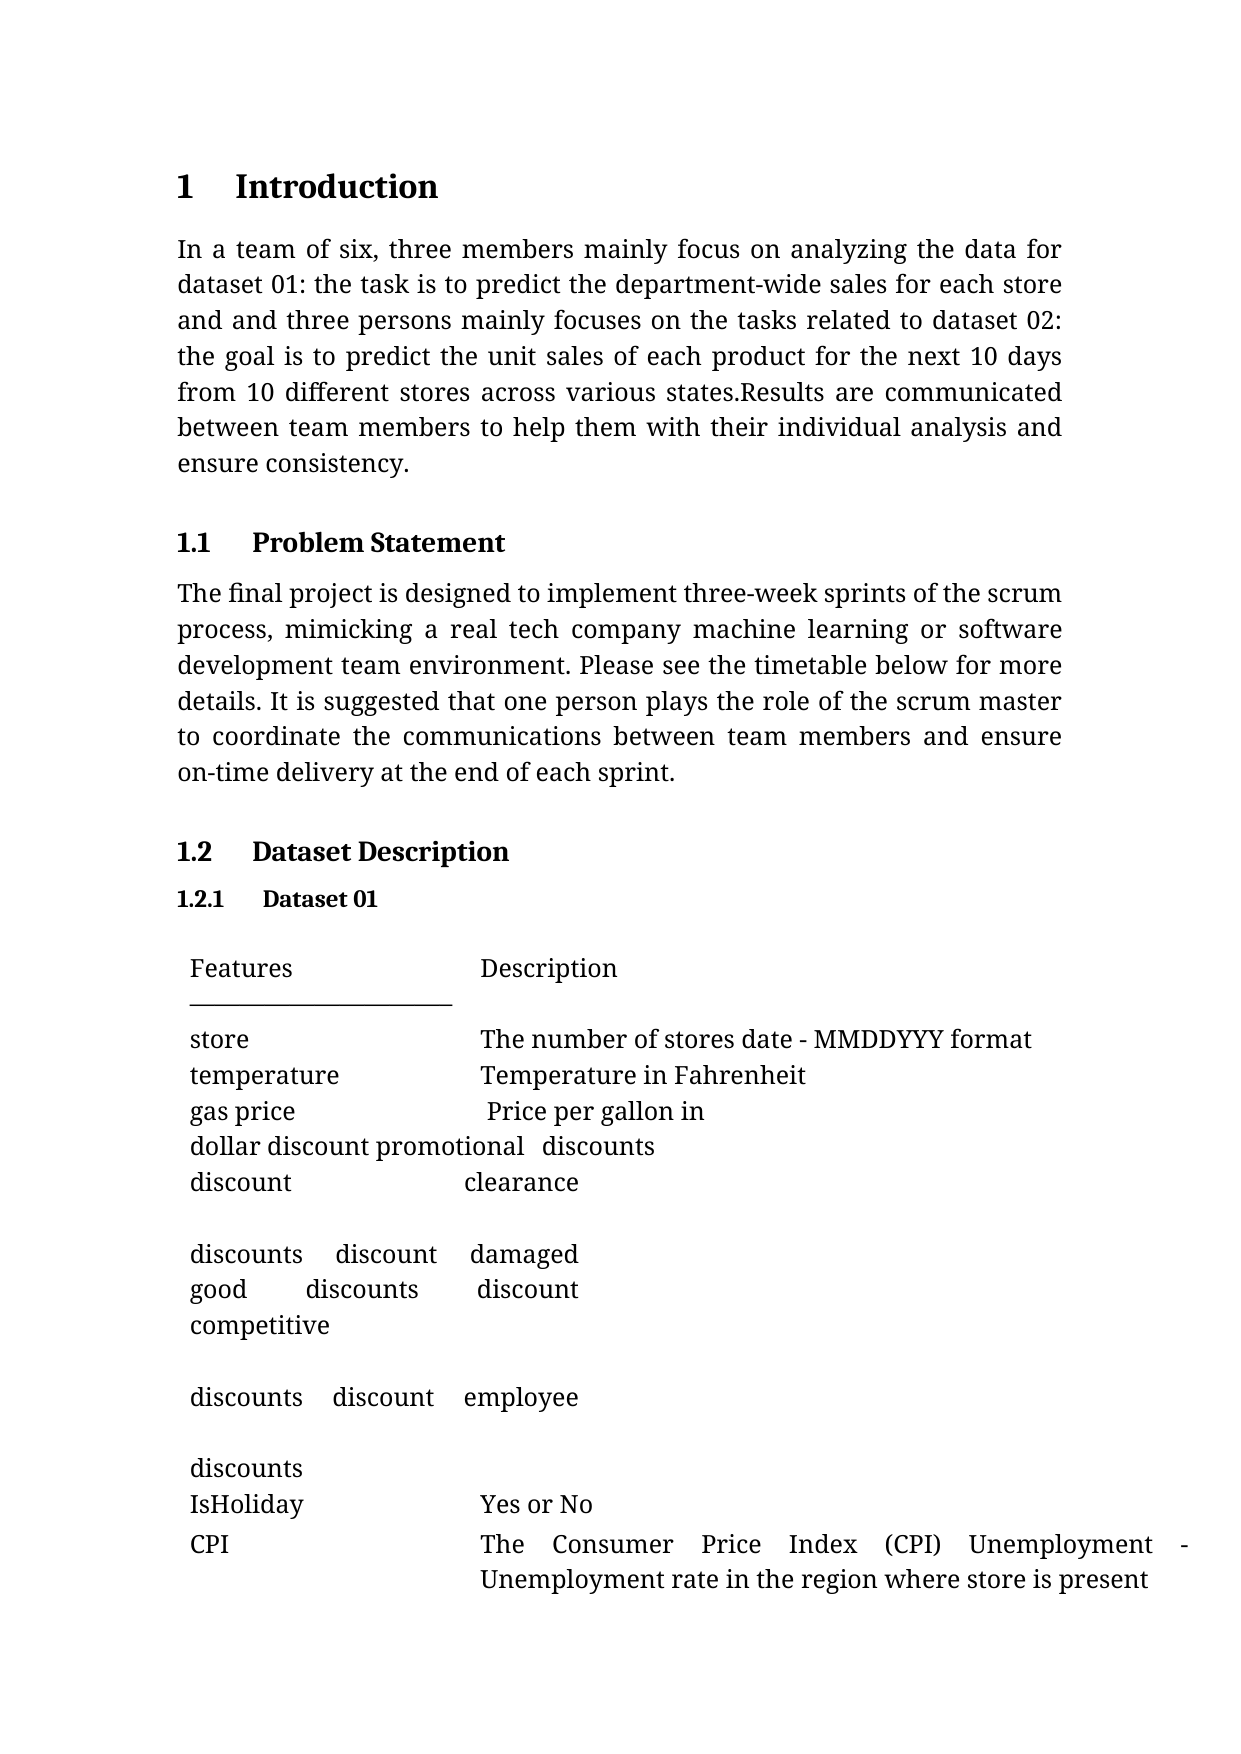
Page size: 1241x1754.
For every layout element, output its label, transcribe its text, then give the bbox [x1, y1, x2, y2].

text IsHoliday Yes or No [189, 1486, 1201, 1520]
text The final project is designed to implement three-week sprints of the scrum process, mimicking a real tech company machine learning or software development team environment. Please see the timetable below for more details. It is suggested that one person plays the role of the scrum master to coordinate the communications between team members and ensure on-time delivery at the end of each sprint. [177, 576, 1063, 789]
text CPI The Consumer Price Index (CPI) Unemployment - Unemployment rate in the region where store is present [189, 1526, 1189, 1596]
text discount clearance discounts discount damaged good discounts discount competitive discounts discount employee discounts [189, 1165, 579, 1485]
subtitle Dataset Description [177, 835, 1201, 868]
subtitle Dataset 01 [177, 884, 1201, 913]
text temperature Temperature in Fahrenheit [189, 1057, 1201, 1092]
text gas price Price per gallon in dollar discount promotional discounts [189, 1093, 747, 1163]
text store The number of stores date - MMDDYYY format [189, 1022, 1201, 1056]
text ——————————– [189, 986, 1201, 1020]
subtitle Problem Statement [177, 526, 1201, 559]
subtitle Introduction [177, 167, 1201, 207]
text Features Description [189, 950, 1201, 984]
text In a team of six, three members mainly focus on analyzing the data for dataset 01: the task is to predict the department-wide sales for each store and and three persons mainly focuses on the tasks related to dataset 02: the goal is to predict the unit sales of each product for the next 10 days from 10 different stores across various states.Results are communicated between team members to help them with their individual analysis and ensure consistency. [177, 231, 1063, 480]
